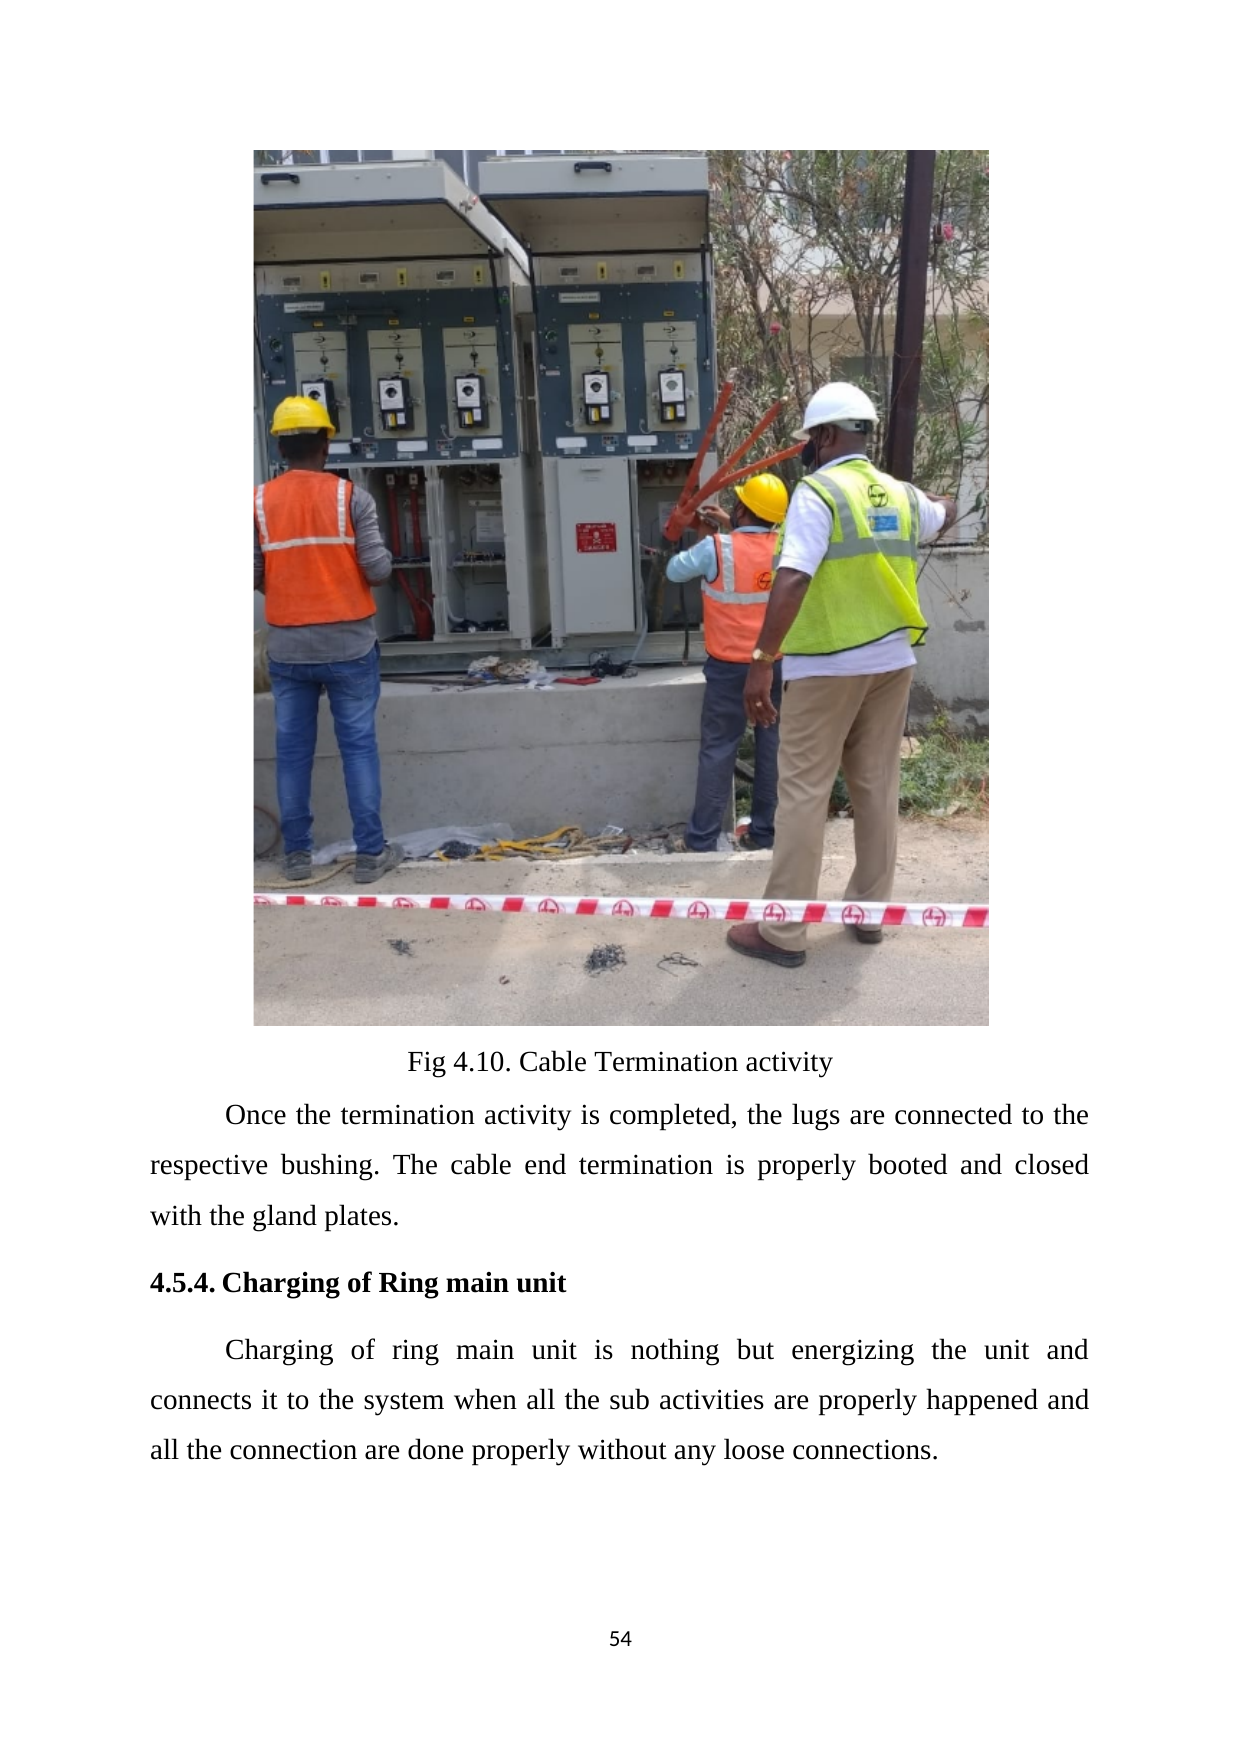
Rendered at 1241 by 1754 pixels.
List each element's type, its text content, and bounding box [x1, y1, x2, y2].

text Charging of ring main unit is nothing but energizing the unit and connects it to the system when all the sub activities are properly happened and all the connection are done properly without any loose connections. [150, 1332, 1090, 1466]
picture [251, 150, 989, 1026]
text 4.5.4. Charging of Ring main unit [150, 1265, 1090, 1298]
text Fig 4.10. Cable Termination activity [150, 1044, 1090, 1078]
text Once the termination activity is completed, the lugs are connected to the respective bushing. The cable end termination is properly booted and closed with the gland plates. [150, 1097, 1090, 1231]
